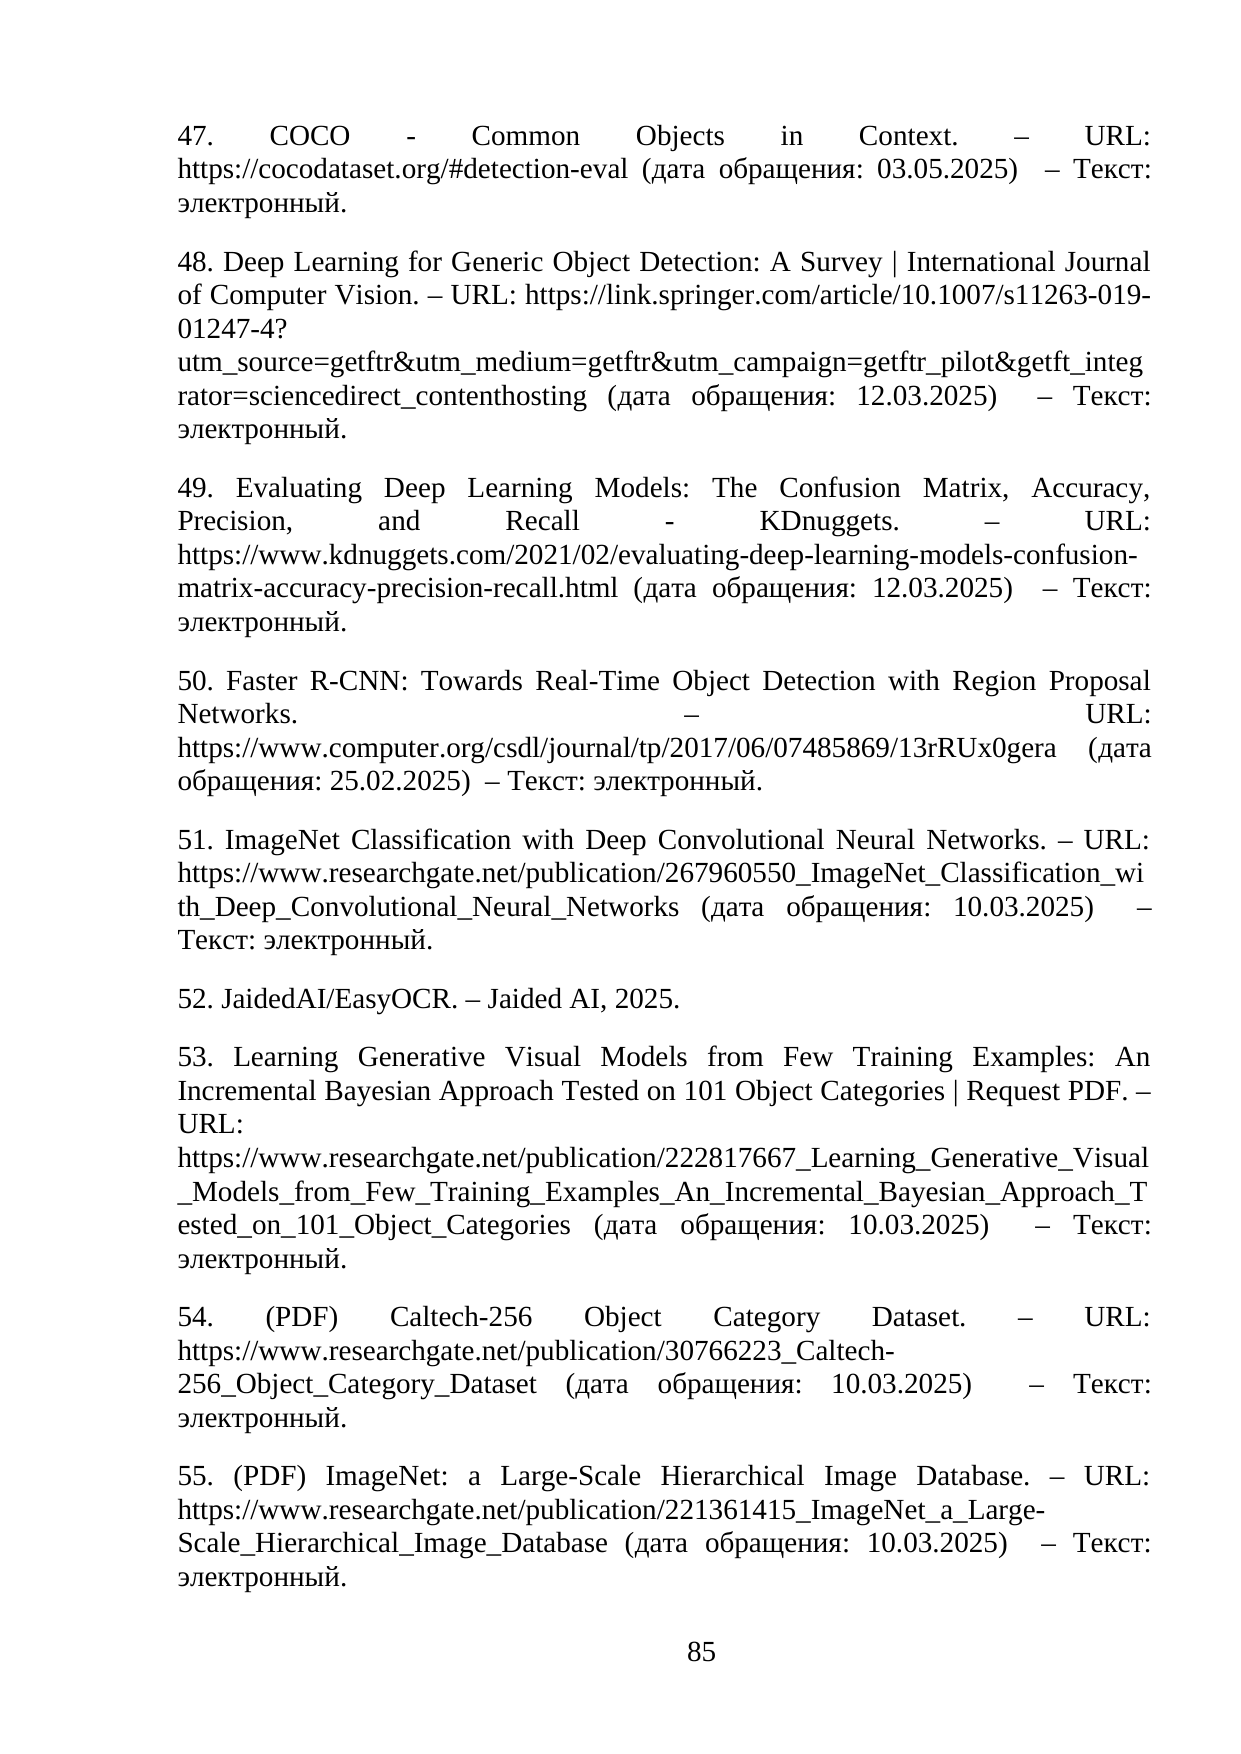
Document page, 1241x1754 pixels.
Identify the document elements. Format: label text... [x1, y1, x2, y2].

text 53. Learning Generative Visual Models from Few Training Examples: An Incremental Bayesian Approach Tested on 101 Object Categories | Request PDF. – URL: https://www.researchgate.net/publication/222817667_Learning_Generative_Visual_Models_from_Few_Training_Examples_An_Incremental_Bayesian_Approach_Tested_on_101_Object_Categories (дата обращения: 10.03.2025) – Текст: электронный. [177, 1039, 1152, 1274]
text 48. Deep Learning for Generic Object Detection: A Survey | International Journal of Computer Vision. – URL: https://link.springer.com/article/10.1007/s11263-019-01247-4?utm_source=getftr&utm_medium=getftr&utm_campaign=getftr_pilot&getft_integrator=sciencedirect_contenthosting (дата обращения: 12.03.2025) – Текст: электронный. [177, 244, 1152, 445]
text 47. COCO - Common Objects in Context. – URL: https://cocodataset.org/#detection-eval (дата обращения: 03.05.2025) – Текст: электронный. [177, 118, 1152, 219]
text 50. Faster R-CNN: Towards Real-Time Object Detection with Region Proposal Networks. – URL: https://www.computer.org/csdl/journal/tp/2017/06/07485869/13rRUx0gera (дата обращения: 25.02.2025) – Текст: электронный. [177, 663, 1152, 797]
text 55. (PDF) ImageNet: a Large-Scale Hierarchical Image Database. – URL: https://www.researchgate.net/publication/221361415_ImageNet_a_Large-Scale_Hierarchical_Image_Database (дата обращения: 10.03.2025) – Текст: электронный. [177, 1458, 1152, 1593]
text 51. ImageNet Classification with Deep Convolutional Neural Networks. – URL: https://www.researchgate.net/publication/267960550_ImageNet_Classification_with_Deep_Convolutional_Neural_Networks (дата обращения: 10.03.2025) – Текст: электронный. [177, 822, 1152, 956]
text 54. (PDF) Caltech-256 Object Category Dataset. – URL: https://www.researchgate.net/publication/30766223_Caltech-256_Object_Category_Dataset (дата обращения: 10.03.2025) – Текст: электронный. [177, 1299, 1152, 1433]
text 52. JaidedAI/EasyOCR. – Jaided AI, 2025. [177, 981, 1152, 1014]
text 49. Evaluating Deep Learning Models: The Confusion Matrix, Accuracy, Precision, and Recall - KDnuggets. – URL: https://www.kdnuggets.com/2021/02/evaluating-deep-learning-models-confusion-matrix-accuracy-precision-recall.html (дата обращения: 12.03.2025) – Текст: электронный. [177, 470, 1152, 638]
